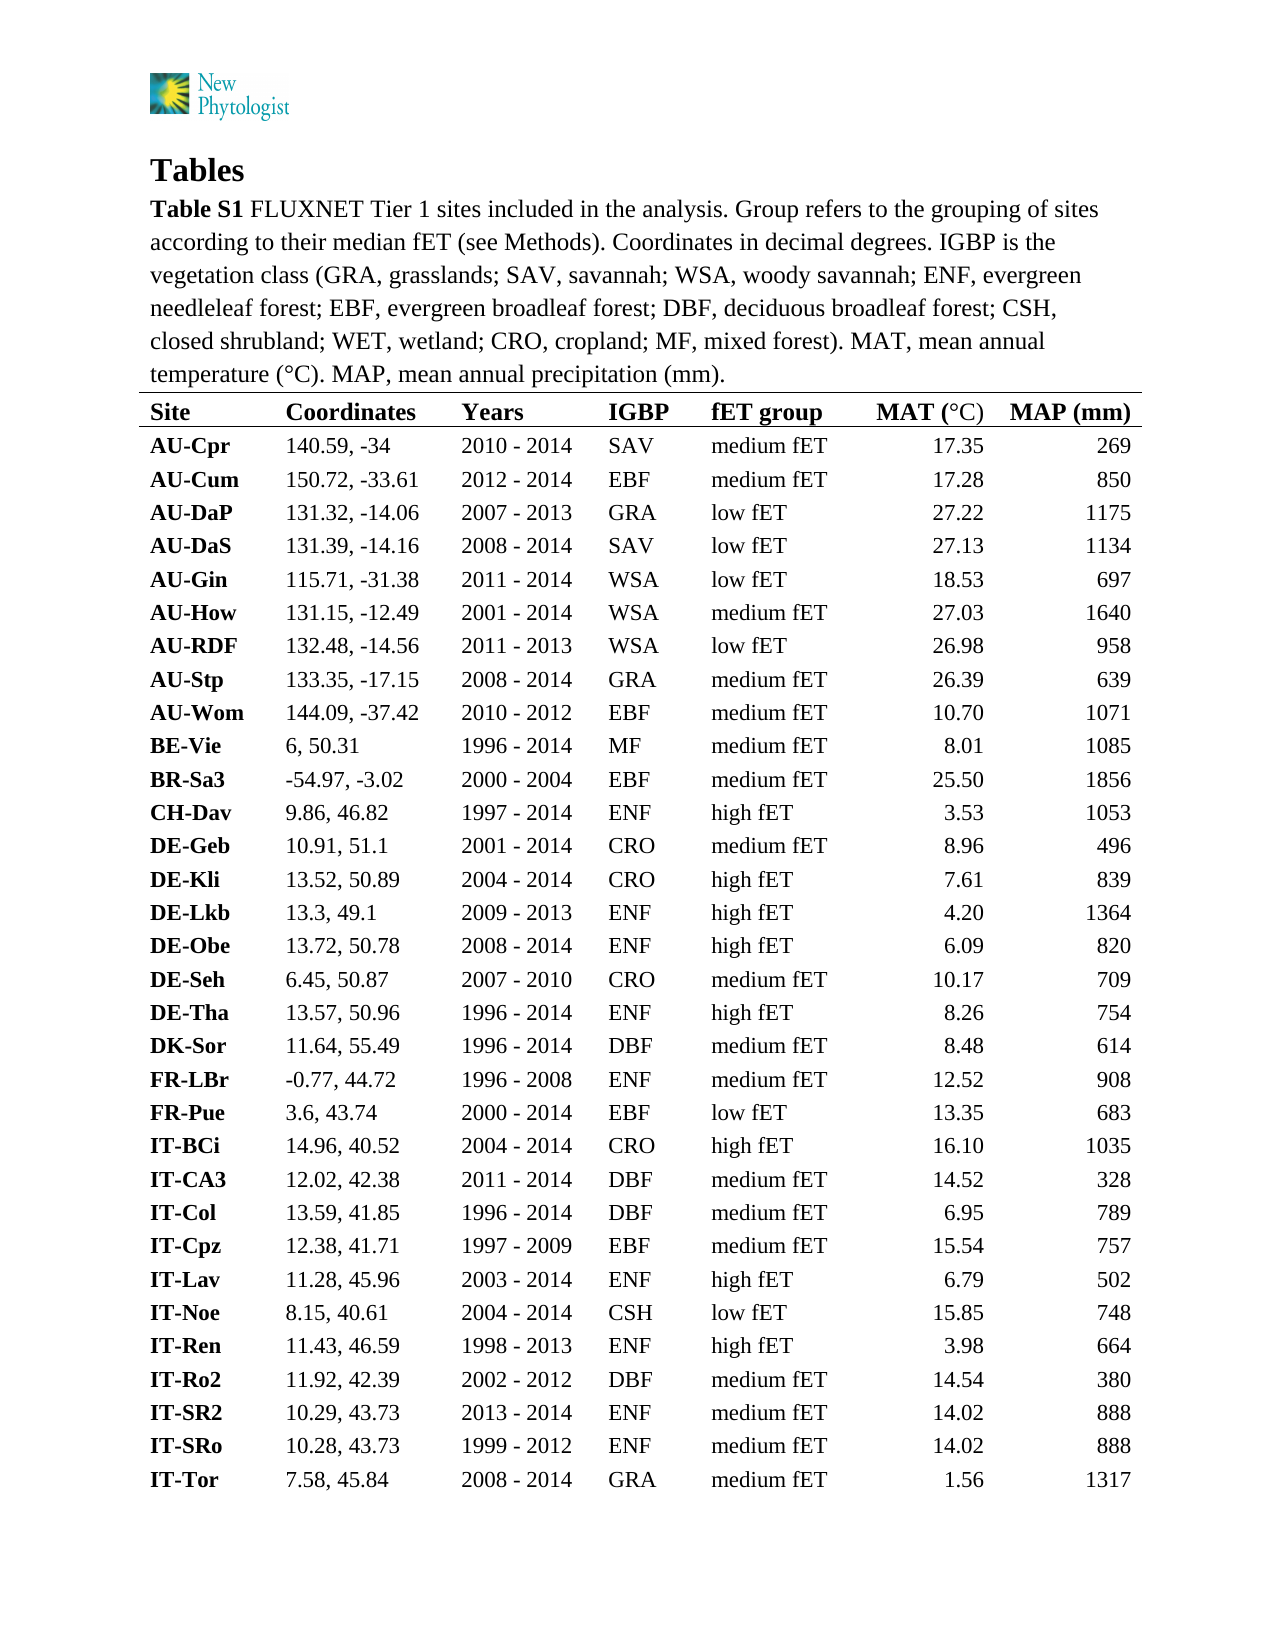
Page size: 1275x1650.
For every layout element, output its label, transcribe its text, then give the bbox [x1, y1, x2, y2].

table_cell 269 [995, 427, 1142, 459]
table_cell DE-Tha [139, 992, 274, 1026]
table_cell 8.26 [848, 992, 995, 1026]
table_cell 14.52 [848, 1159, 995, 1192]
table_cell 328 [995, 1159, 1142, 1192]
table_cell 14.54 [848, 1359, 995, 1392]
table_cell CSH [597, 1292, 700, 1326]
table_cell 2004 - 2014 [450, 859, 597, 892]
table_header fET group [700, 393, 847, 426]
table_cell medium fET [700, 659, 847, 692]
table_cell IT-Tor [139, 1459, 274, 1492]
table_cell high fET [700, 1259, 847, 1292]
table_header MAT (°C) [848, 393, 995, 426]
table_cell DBF [597, 1159, 700, 1192]
table_cell 1856 [995, 759, 1142, 792]
table_cell GRA [597, 1459, 700, 1492]
table_cell 8.01 [848, 726, 995, 759]
table_cell 2012 - 2014 [450, 459, 597, 492]
table_cell 17.28 [848, 459, 995, 492]
table_cell 2004 - 2014 [450, 1292, 597, 1326]
table_cell 7.61 [848, 859, 995, 892]
table_cell 8.48 [848, 1026, 995, 1059]
table_cell 27.13 [848, 526, 995, 559]
table_cell 380 [995, 1359, 1142, 1392]
table_cell 1134 [995, 526, 1142, 559]
table_cell 131.32, -14.06 [274, 492, 450, 526]
table_cell DE-Lkb [139, 892, 274, 926]
table_cell 1996 - 2014 [450, 1192, 597, 1226]
table_cell 2004 - 2014 [450, 1126, 597, 1159]
table_cell IT-Col [139, 1192, 274, 1226]
table_cell medium fET [700, 1159, 847, 1192]
table_cell 2011 - 2014 [450, 559, 597, 592]
table_cell 11.28, 45.96 [274, 1259, 450, 1292]
table_cell DE-Kli [139, 859, 274, 892]
table_cell high fET [700, 1326, 847, 1359]
table_cell 14.02 [848, 1392, 995, 1426]
table_cell 664 [995, 1326, 1142, 1359]
table_cell AU-DaS [139, 526, 274, 559]
table_cell 754 [995, 992, 1142, 1026]
table_cell 2011 - 2013 [450, 626, 597, 659]
table_cell EBF [597, 759, 700, 792]
table_cell 502 [995, 1259, 1142, 1292]
table_cell BR-Sa3 [139, 759, 274, 792]
table_cell 614 [995, 1026, 1142, 1059]
table_cell EBF [597, 459, 700, 492]
table_cell high fET [700, 892, 847, 926]
table_cell DBF [597, 1192, 700, 1226]
table_cell 958 [995, 626, 1142, 659]
table_cell 27.22 [848, 492, 995, 526]
table_cell 10.29, 43.73 [274, 1392, 450, 1426]
table_cell medium fET [700, 1192, 847, 1226]
table_cell 748 [995, 1292, 1142, 1326]
table_cell 11.43, 46.59 [274, 1326, 450, 1359]
table_cell medium fET [700, 1426, 847, 1459]
table_cell DK-Sor [139, 1026, 274, 1059]
picture [150, 73, 289, 121]
table_cell 6.09 [848, 926, 995, 959]
table_cell 13.3, 49.1 [274, 892, 450, 926]
table_cell DE-Geb [139, 826, 274, 859]
table_cell DBF [597, 1026, 700, 1059]
table_cell 2010 - 2012 [450, 692, 597, 726]
table_cell 888 [995, 1392, 1142, 1426]
table_cell 133.35, -17.15 [274, 659, 450, 692]
table_cell medium fET [700, 592, 847, 626]
table_cell IT-Cpz [139, 1226, 274, 1259]
table_cell low fET [700, 526, 847, 559]
table_cell 8.96 [848, 826, 995, 859]
table_cell 1999 - 2012 [450, 1426, 597, 1459]
table_cell 6.95 [848, 1192, 995, 1226]
table_cell 25.50 [848, 759, 995, 792]
table_cell 1996 - 2014 [450, 992, 597, 1026]
table_cell 15.54 [848, 1226, 995, 1259]
table_cell 839 [995, 859, 1142, 892]
table_cell 14.96, 40.52 [274, 1126, 450, 1159]
table_cell medium fET [700, 759, 847, 792]
table_cell FR-Pue [139, 1092, 274, 1126]
table_cell 850 [995, 459, 1142, 492]
table_cell low fET [700, 559, 847, 592]
table_cell AU-How [139, 592, 274, 626]
table_cell -54.97, -3.02 [274, 759, 450, 792]
table_cell AU-Gin [139, 559, 274, 592]
table_cell IT-Ren [139, 1326, 274, 1359]
table_cell low fET [700, 626, 847, 659]
table_cell 17.35 [848, 427, 995, 459]
table_cell high fET [700, 792, 847, 826]
table_cell 2003 - 2014 [450, 1259, 597, 1292]
table_cell 115.71, -31.38 [274, 559, 450, 592]
text Tables [150, 150, 1125, 188]
table_cell high fET [700, 859, 847, 892]
table_cell AU-Stp [139, 659, 274, 692]
table_cell 2007 - 2010 [450, 959, 597, 992]
table_cell 10.91, 51.1 [274, 826, 450, 859]
table_cell 709 [995, 959, 1142, 992]
table_cell AU-RDF [139, 626, 274, 659]
table_cell MF [597, 726, 700, 759]
table_cell DE-Seh [139, 959, 274, 992]
table_cell 7.58, 45.84 [274, 1459, 450, 1492]
table_cell 140.59, -34 [274, 427, 450, 459]
table_cell ENF [597, 1392, 700, 1426]
table_cell 496 [995, 826, 1142, 859]
table_cell 1317 [995, 1459, 1142, 1492]
table_cell EBF [597, 1092, 700, 1126]
table_cell ENF [597, 792, 700, 826]
table_cell 2008 - 2014 [450, 926, 597, 959]
table_cell ENF [597, 1259, 700, 1292]
table_cell 1085 [995, 726, 1142, 759]
table_cell 1996 - 2008 [450, 1059, 597, 1092]
table_cell SAV [597, 526, 700, 559]
table_cell medium fET [700, 1226, 847, 1259]
table_cell 26.98 [848, 626, 995, 659]
table_cell 3.53 [848, 792, 995, 826]
table_cell 13.52, 50.89 [274, 859, 450, 892]
text Table S1 [150, 194, 1125, 388]
table_cell 144.09, -37.42 [274, 692, 450, 726]
table_cell low fET [700, 1092, 847, 1126]
table_cell 1053 [995, 792, 1142, 826]
table_cell 1997 - 2014 [450, 792, 597, 826]
table_cell IT-SRo [139, 1426, 274, 1459]
table_cell EBF [597, 1226, 700, 1259]
table_cell 1997 - 2009 [450, 1226, 597, 1259]
table_cell 908 [995, 1059, 1142, 1092]
table_cell 2011 - 2014 [450, 1159, 597, 1192]
table_cell 757 [995, 1226, 1142, 1259]
table_cell 683 [995, 1092, 1142, 1126]
table_cell 26.39 [848, 659, 995, 692]
table_cell FR-LBr [139, 1059, 274, 1092]
table_cell 6.79 [848, 1259, 995, 1292]
table_cell 9.86, 46.82 [274, 792, 450, 826]
table_cell 1175 [995, 492, 1142, 526]
table_cell 2000 - 2014 [450, 1092, 597, 1126]
table_cell ENF [597, 926, 700, 959]
table_cell medium fET [700, 1392, 847, 1426]
table_cell 15.85 [848, 1292, 995, 1326]
table_cell IT-Noe [139, 1292, 274, 1326]
table_cell AU-DaP [139, 492, 274, 526]
table_cell 12.38, 41.71 [274, 1226, 450, 1259]
table_cell 13.57, 50.96 [274, 992, 450, 1026]
table_cell medium fET [700, 959, 847, 992]
table_cell DE-Obe [139, 926, 274, 959]
table_cell AU-Cum [139, 459, 274, 492]
table_cell 789 [995, 1192, 1142, 1226]
table_cell 6.45, 50.87 [274, 959, 450, 992]
table_cell ENF [597, 992, 700, 1026]
table_cell low fET [700, 1292, 847, 1326]
table_cell 12.02, 42.38 [274, 1159, 450, 1192]
table_cell 1.56 [848, 1459, 995, 1492]
table_cell WSA [597, 626, 700, 659]
table_cell medium fET [700, 692, 847, 726]
table_cell 6, 50.31 [274, 726, 450, 759]
table_cell ENF [597, 1059, 700, 1092]
table_cell 18.53 [848, 559, 995, 592]
table_cell 2008 - 2014 [450, 659, 597, 692]
table_cell 16.10 [848, 1126, 995, 1159]
table_cell high fET [700, 1126, 847, 1159]
table_cell 11.92, 42.39 [274, 1359, 450, 1392]
table_cell high fET [700, 992, 847, 1026]
table_cell CRO [597, 959, 700, 992]
table_cell IT-CA3 [139, 1159, 274, 1192]
table_cell 2007 - 2013 [450, 492, 597, 526]
table_cell WSA [597, 559, 700, 592]
table_cell medium fET [700, 1459, 847, 1492]
table_cell medium fET [700, 1359, 847, 1392]
table_cell 639 [995, 659, 1142, 692]
table_cell 4.20 [848, 892, 995, 926]
table_cell 1035 [995, 1126, 1142, 1159]
table_cell 2002 - 2012 [450, 1359, 597, 1392]
table_cell medium fET [700, 459, 847, 492]
table_cell GRA [597, 492, 700, 526]
table_cell EBF [597, 692, 700, 726]
table_cell AU-Cpr [139, 427, 274, 459]
table_header Coordinates [274, 393, 450, 426]
table_cell 2008 - 2014 [450, 526, 597, 559]
table_cell 10.70 [848, 692, 995, 726]
table_cell medium fET [700, 1026, 847, 1059]
table_cell DBF [597, 1359, 700, 1392]
table_cell BE-Vie [139, 726, 274, 759]
table_cell 13.72, 50.78 [274, 926, 450, 959]
table_cell 697 [995, 559, 1142, 592]
table_cell medium fET [700, 726, 847, 759]
table_cell 12.52 [848, 1059, 995, 1092]
table_cell low fET [700, 492, 847, 526]
table_cell CRO [597, 1126, 700, 1159]
table_cell medium fET [700, 427, 847, 459]
table_cell AU-Wom [139, 692, 274, 726]
table_cell 2010 - 2014 [450, 427, 597, 459]
table_header Years [450, 393, 597, 426]
table_cell 1998 - 2013 [450, 1326, 597, 1359]
table_cell 2009 - 2013 [450, 892, 597, 926]
table_cell 820 [995, 926, 1142, 959]
table_cell ENF [597, 1426, 700, 1459]
table_cell -0.77, 44.72 [274, 1059, 450, 1092]
table_cell 131.39, -14.16 [274, 526, 450, 559]
table_cell high fET [700, 926, 847, 959]
table_cell 888 [995, 1426, 1142, 1459]
table_cell IT-Ro2 [139, 1359, 274, 1392]
table_cell 8.15, 40.61 [274, 1292, 450, 1326]
table_cell 11.64, 55.49 [274, 1026, 450, 1059]
table_cell 150.72, -33.61 [274, 459, 450, 492]
table_cell GRA [597, 659, 700, 692]
table_cell 3.6, 43.74 [274, 1092, 450, 1126]
table_header MAP (mm) [995, 393, 1142, 426]
table_cell 1996 - 2014 [450, 1026, 597, 1059]
table_cell 2000 - 2004 [450, 759, 597, 792]
table_cell 2013 - 2014 [450, 1392, 597, 1426]
table_cell 131.15, -12.49 [274, 592, 450, 626]
table_cell ENF [597, 1326, 700, 1359]
table_cell 1640 [995, 592, 1142, 626]
table_cell 14.02 [848, 1426, 995, 1459]
table_cell 27.03 [848, 592, 995, 626]
table_cell WSA [597, 592, 700, 626]
table_cell CH-Dav [139, 792, 274, 826]
table_cell IT-BCi [139, 1126, 274, 1159]
table_cell ENF [597, 892, 700, 926]
table_cell 2008 - 2014 [450, 1459, 597, 1492]
table_cell 13.35 [848, 1092, 995, 1126]
table_cell 1996 - 2014 [450, 726, 597, 759]
table_cell 10.17 [848, 959, 995, 992]
table_cell CRO [597, 826, 700, 859]
table_cell medium fET [700, 826, 847, 859]
table_cell IT-SR2 [139, 1392, 274, 1426]
table_cell SAV [597, 427, 700, 459]
table_cell 13.59, 41.85 [274, 1192, 450, 1226]
table_cell 1364 [995, 892, 1142, 926]
table_cell 2001 - 2014 [450, 826, 597, 859]
table_header Site [139, 393, 274, 426]
table_cell 3.98 [848, 1326, 995, 1359]
table_cell IT-Lav [139, 1259, 274, 1292]
table_cell 10.28, 43.73 [274, 1426, 450, 1459]
table_cell medium fET [700, 1059, 847, 1092]
table_cell 132.48, -14.56 [274, 626, 450, 659]
table_cell CRO [597, 859, 700, 892]
table_header IGBP [597, 393, 700, 426]
table_cell 1071 [995, 692, 1142, 726]
table_cell 2001 - 2014 [450, 592, 597, 626]
